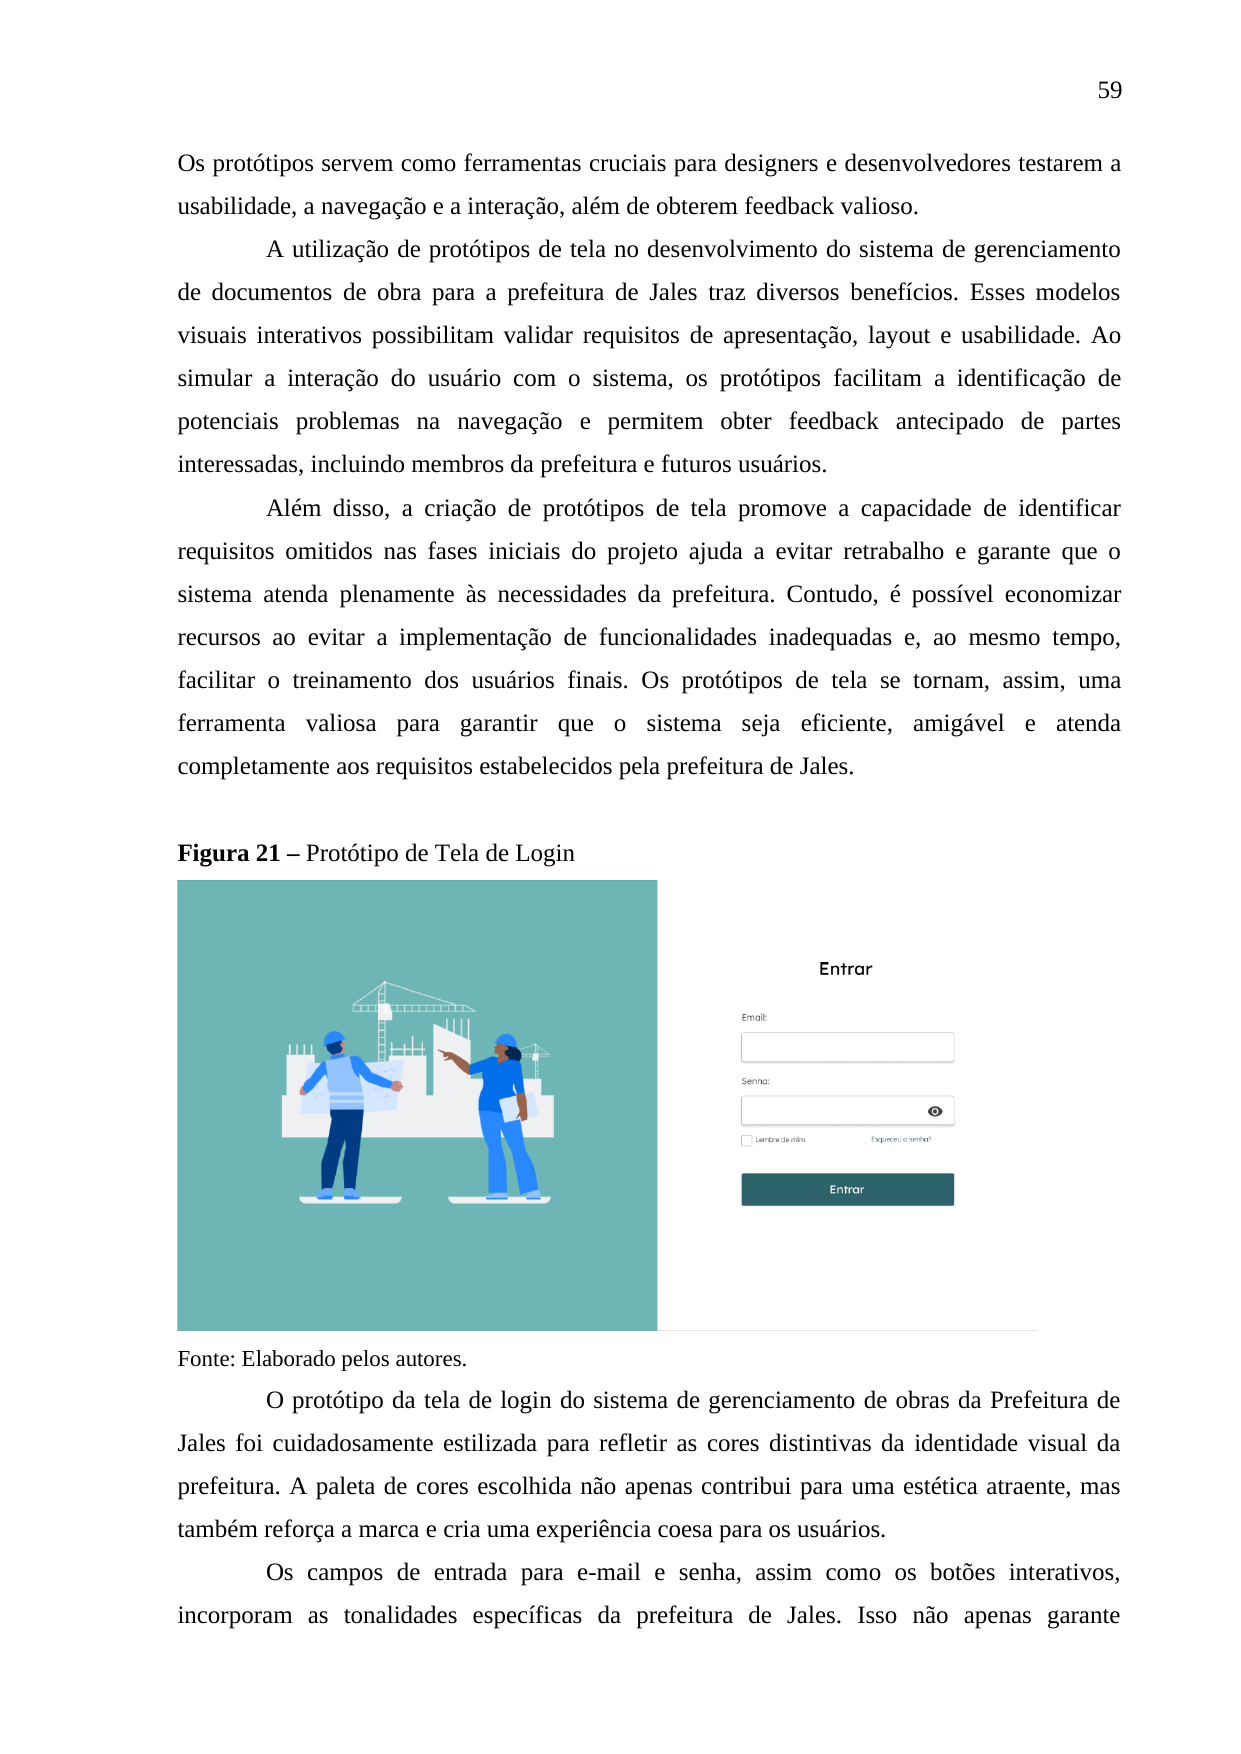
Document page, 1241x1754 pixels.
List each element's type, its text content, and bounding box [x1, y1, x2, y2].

text A utilização de protótipos de tela no desenvolvimento do sistema de gerenciamento de documentos de obra para a prefeitura de Jales traz diversos benefícios. Esses modelos visuais interativos possibilitam validar requisitos de apresentação, layout e usabilidade. Ao simular a interação do usuário com o sistema, os protótipos facilitam a identificação de potenciais problemas na navegação e permitem obter feedback antecipado de partes interessadas, incluindo membros da prefeitura e futuros usuários. [177, 234, 1122, 478]
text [177, 1557, 1122, 1629]
text Além disso, a criação de protótipos de tela promove a capacidade de identificar requisitos omitidos nas fases iniciais do projeto ajuda a evitar retrabalho e garante que o sistema atenda plenamente às necessidades da prefeitura. Contudo, é possível economizar recursos ao evitar a implementação de funcionalidades inadequadas e, ao mesmo tempo, facilitar o treinamento dos usuários finais. Os protótipos de tela se tornam, assim, uma ferramenta valiosa para garantir que o sistema seja eficiente, amigável e atenda completamente aos requisitos estabelecidos pela prefeitura de Jales. [177, 493, 1122, 780]
picture [177, 880, 1038, 1331]
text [177, 148, 1122, 219]
text Fonte: Elaborado pelos autores. [177, 1345, 1122, 1372]
text O protótipo da tela de login do sistema de gerenciamento de obras da Prefeitura de Jales foi cuidadosamente estilizada para refletir as cores distintivas da identidade visual da prefeitura. A paleta de cores escolhida não apenas contribui para uma estética atraente, mas também reforça a marca e cria uma experiência coesa para os usuários. [177, 1385, 1122, 1543]
